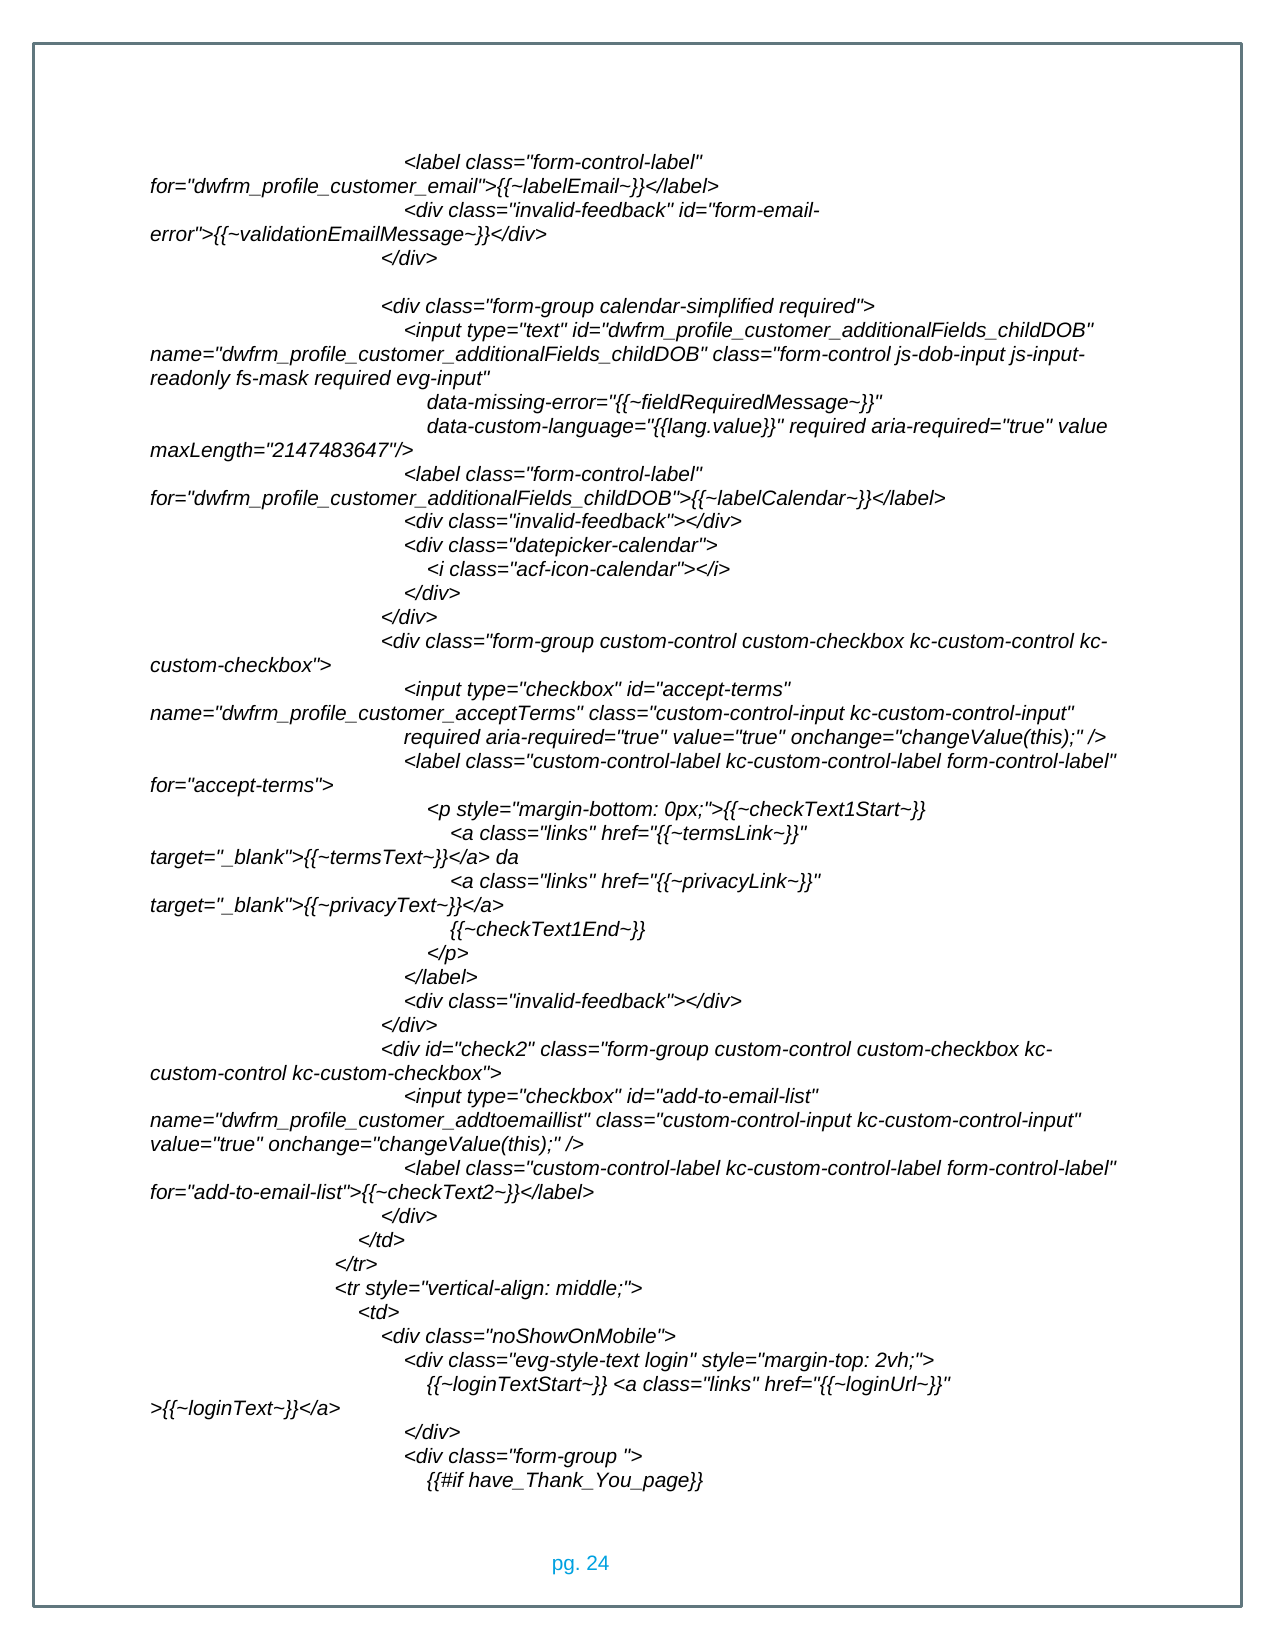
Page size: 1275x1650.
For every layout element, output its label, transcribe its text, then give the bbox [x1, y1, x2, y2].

text <label class="form-control-label" for="dwfrm_profile_customer_additionalFields_childDOB">{{~labelCalendar~}}</label> [150, 461, 1125, 509]
text <tr style="vertical-align: middle;"> [150, 1276, 1125, 1300]
text </label> [150, 964, 1125, 988]
text <input type="text" id="dwfrm_profile_customer_additionalFields_childDOB" name="dwfrm_profile_customer_additionalFields_childDOB" class="form-control js-dob-input js-input-readonly fs-mask required evg-input" [150, 318, 1125, 389]
text <td> [150, 1300, 1125, 1324]
text <div class="invalid-feedback"></div> [150, 988, 1125, 1012]
text <div class="form-group custom-control custom-checkbox kc-custom-control kc-custom-checkbox"> [150, 629, 1125, 677]
text <label class="custom-control-label kc-custom-control-label form-control-label" for="accept-terms"> [150, 749, 1125, 797]
text <div class="datepicker-calendar"> [150, 533, 1125, 557]
text {{#if have_Thank_You_page}} [150, 1468, 1125, 1492]
text </tr> [150, 1252, 1125, 1276]
text <input type="checkbox" id="accept-terms" name="dwfrm_profile_customer_acceptTerms" class="custom-control-input kc-custom-control-input" [150, 677, 1125, 725]
text <div class="form-group calendar-simplified required"> [150, 294, 1125, 318]
text </p> [150, 941, 1125, 964]
text </div> [150, 1204, 1125, 1228]
text <div id="check2" class="form-group custom-control custom-checkbox kc-custom-control kc-custom-checkbox"> [150, 1036, 1125, 1084]
text <p style="margin-bottom: 0px;">{{~checkText1Start~}} [150, 797, 1125, 821]
text required aria-required="true" value="true" onchange="changeValue(this);" /> [150, 725, 1125, 749]
text {{~loginTextStart~}} <a class="links" href="{{~loginUrl~}}" >{{~loginText~}}</a> [150, 1372, 1125, 1420]
text <label class="custom-control-label kc-custom-control-label form-control-label" for="add-to-email-list">{{~checkText2~}}</label> [150, 1156, 1125, 1204]
text </div> [150, 246, 1125, 270]
text <div class="noShowOnMobile"> [150, 1324, 1125, 1348]
text </div> [150, 581, 1125, 605]
text {{~checkText1End~}} [150, 917, 1125, 941]
text <div class="invalid-feedback" id="form-email-error">{{~validationEmailMessage~}}</div> [150, 198, 1125, 246]
text <div class="evg-style-text login" style="margin-top: 2vh;"> [150, 1348, 1125, 1372]
text <div class="form-group "> [150, 1444, 1125, 1468]
text <input type="checkbox" id="add-to-email-list" name="dwfrm_profile_customer_addtoemaillist" class="custom-control-input kc-custom-control-input" value="true" onchange="changeValue(this);" /> [150, 1084, 1125, 1156]
text </div> [150, 1420, 1125, 1444]
text <a class="links" href="{{~termsLink~}}" target="_blank">{{~termsText~}}</a> da [150, 821, 1125, 869]
text <a class="links" href="{{~privacyLink~}}" target="_blank">{{~privacyText~}}</a> [150, 869, 1125, 917]
text </td> [150, 1228, 1125, 1252]
text </div> [150, 605, 1125, 629]
text data-missing-error="{{~fieldRequiredMessage~}}" [150, 389, 1125, 413]
text <i class="acf-icon-calendar"></i> [150, 557, 1125, 581]
text <div class="invalid-feedback"></div> [150, 509, 1125, 533]
text data-custom-language="{{lang.value}}" required aria-required="true" value maxLength="2147483647"/> [150, 413, 1125, 461]
text </div> [150, 1012, 1125, 1036]
text <label class="form-control-label" for="dwfrm_profile_customer_email">{{~labelEmail~}}</label> [150, 150, 1125, 198]
